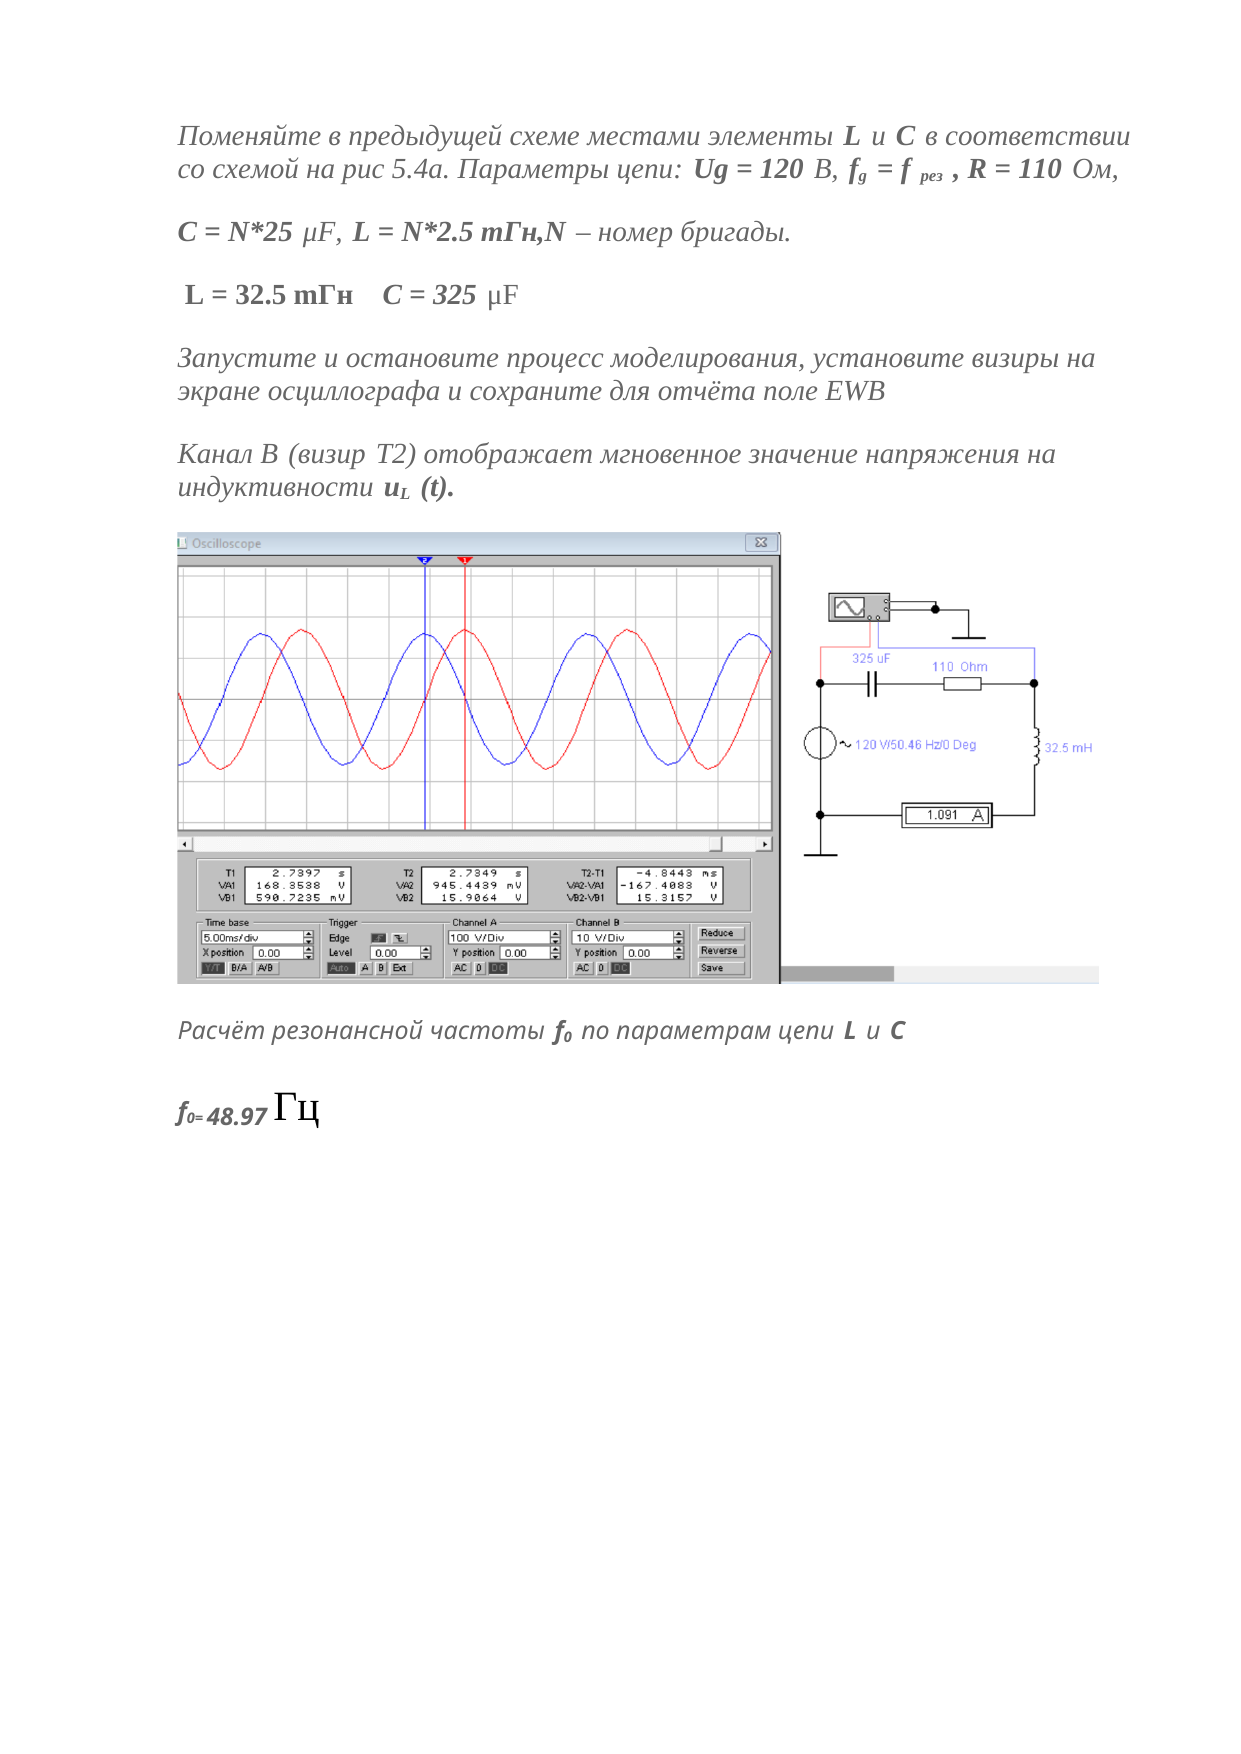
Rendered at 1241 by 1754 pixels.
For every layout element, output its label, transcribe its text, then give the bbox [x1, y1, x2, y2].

picture [177, 532, 1099, 984]
text L = 32.5 mГн С = 325 μF [177, 277, 1152, 311]
text Расчёт резонансной частоты f0 по параметрам цепи L и C [177, 1012, 1152, 1047]
text Запустите и остановите процесс моделирования, установите визиры на экране осциллографа и сохраните для отчёта поле EWB [177, 340, 1152, 407]
text Поменяйте в предыдущей схеме местами элементы L и C в соответствии со схемой на рис 5.4а. Параметры цепи: Ug = 120 В, fg = f рез , R = 110 Ом, [177, 118, 1152, 185]
text f0= 48.97 Гц [177, 1076, 1152, 1132]
text С = N*25 μF, L = N*2.5 mГн,N – номер бригады. [177, 214, 1152, 248]
text Канал В (визир Т2) отображает мгновенное значение напряжения на индуктивности uL (t). [177, 436, 1152, 503]
